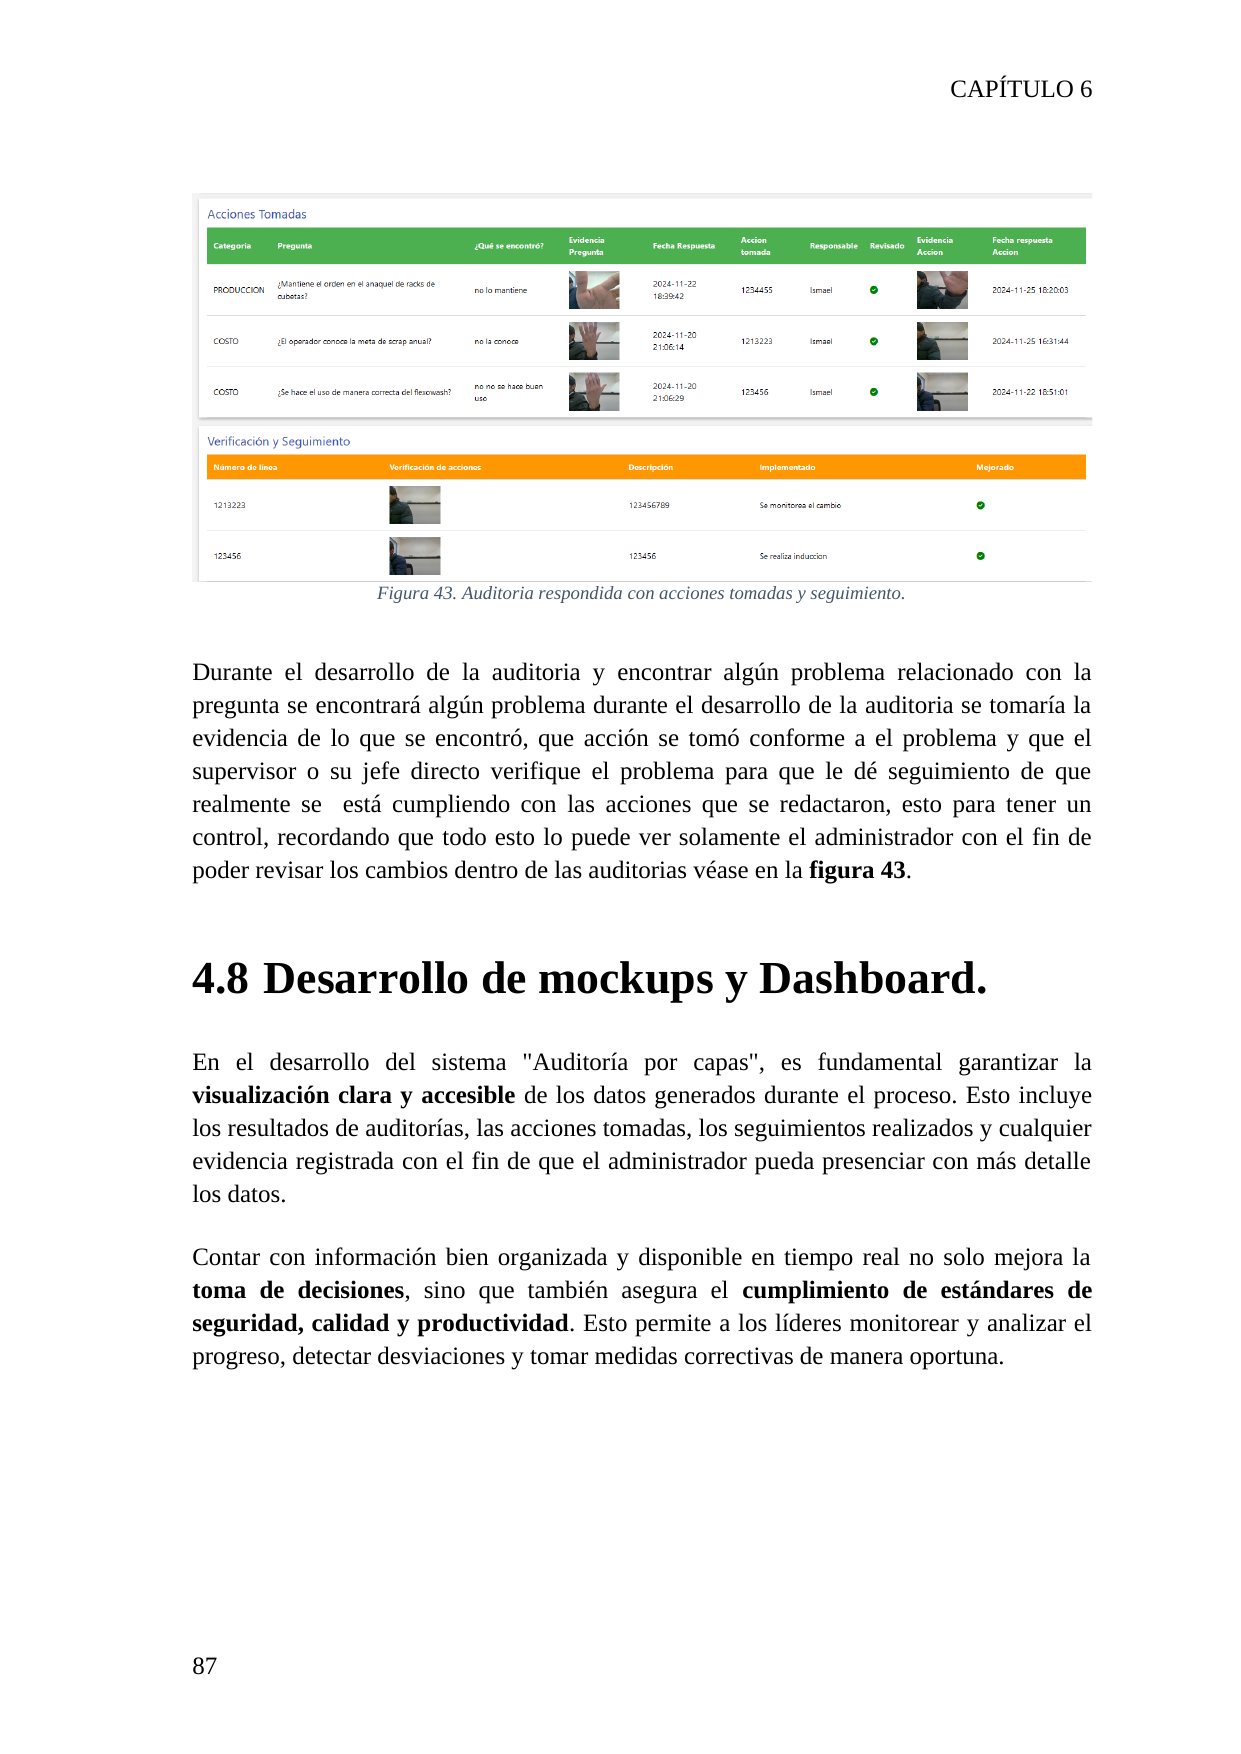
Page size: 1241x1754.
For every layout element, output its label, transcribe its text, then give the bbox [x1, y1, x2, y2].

text En el desarrollo del sistema "Auditoría por capas", es fundamental garantizar la visualización clara y accesible de los datos generados durante el proceso. Esto incluye los resultados de auditorías, las acciones tomadas, los seguimientos realizados y cualquier evidencia registrada con el fin de que el administrador pueda presenciar con más detalle los datos. [192, 1047, 1092, 1208]
text Figura 43. Auditoria respondida con acciones tomadas y seguimiento. [192, 582, 1092, 603]
text Durante el desarrollo de la auditoria y encontrar algún problema relacionado con la pregunta se encontrará algún problema durante el desarrollo de la auditoria se tomaría la evidencia de lo que se encontró, que acción se tomó conforme a el problema y que el supervisor o su jefe directo verifique el problema para que le dé seguimiento de que realmente se está cumpliendo con las acciones que se redactaron, esto para tener un control, recordando que todo esto lo puede ver solamente el administrador con el fin de poder revisar los cambios dentro de las auditorias véase en la figura 43. [192, 657, 1092, 884]
text Contar con información bien organizada y disponible en tiempo real no solo mejora la toma de decisiones, sino que también asegura el cumplimiento de estándares de seguridad, calidad y productividad. Esto permite a los líderes monitorear y analizar el progreso, detectar desviaciones y tomar medidas correctivas de manera oportuna. [192, 1242, 1092, 1369]
picture [192, 193, 1093, 582]
subtitle Desarrollo de mockups y Dashboard. [192, 951, 1092, 1004]
